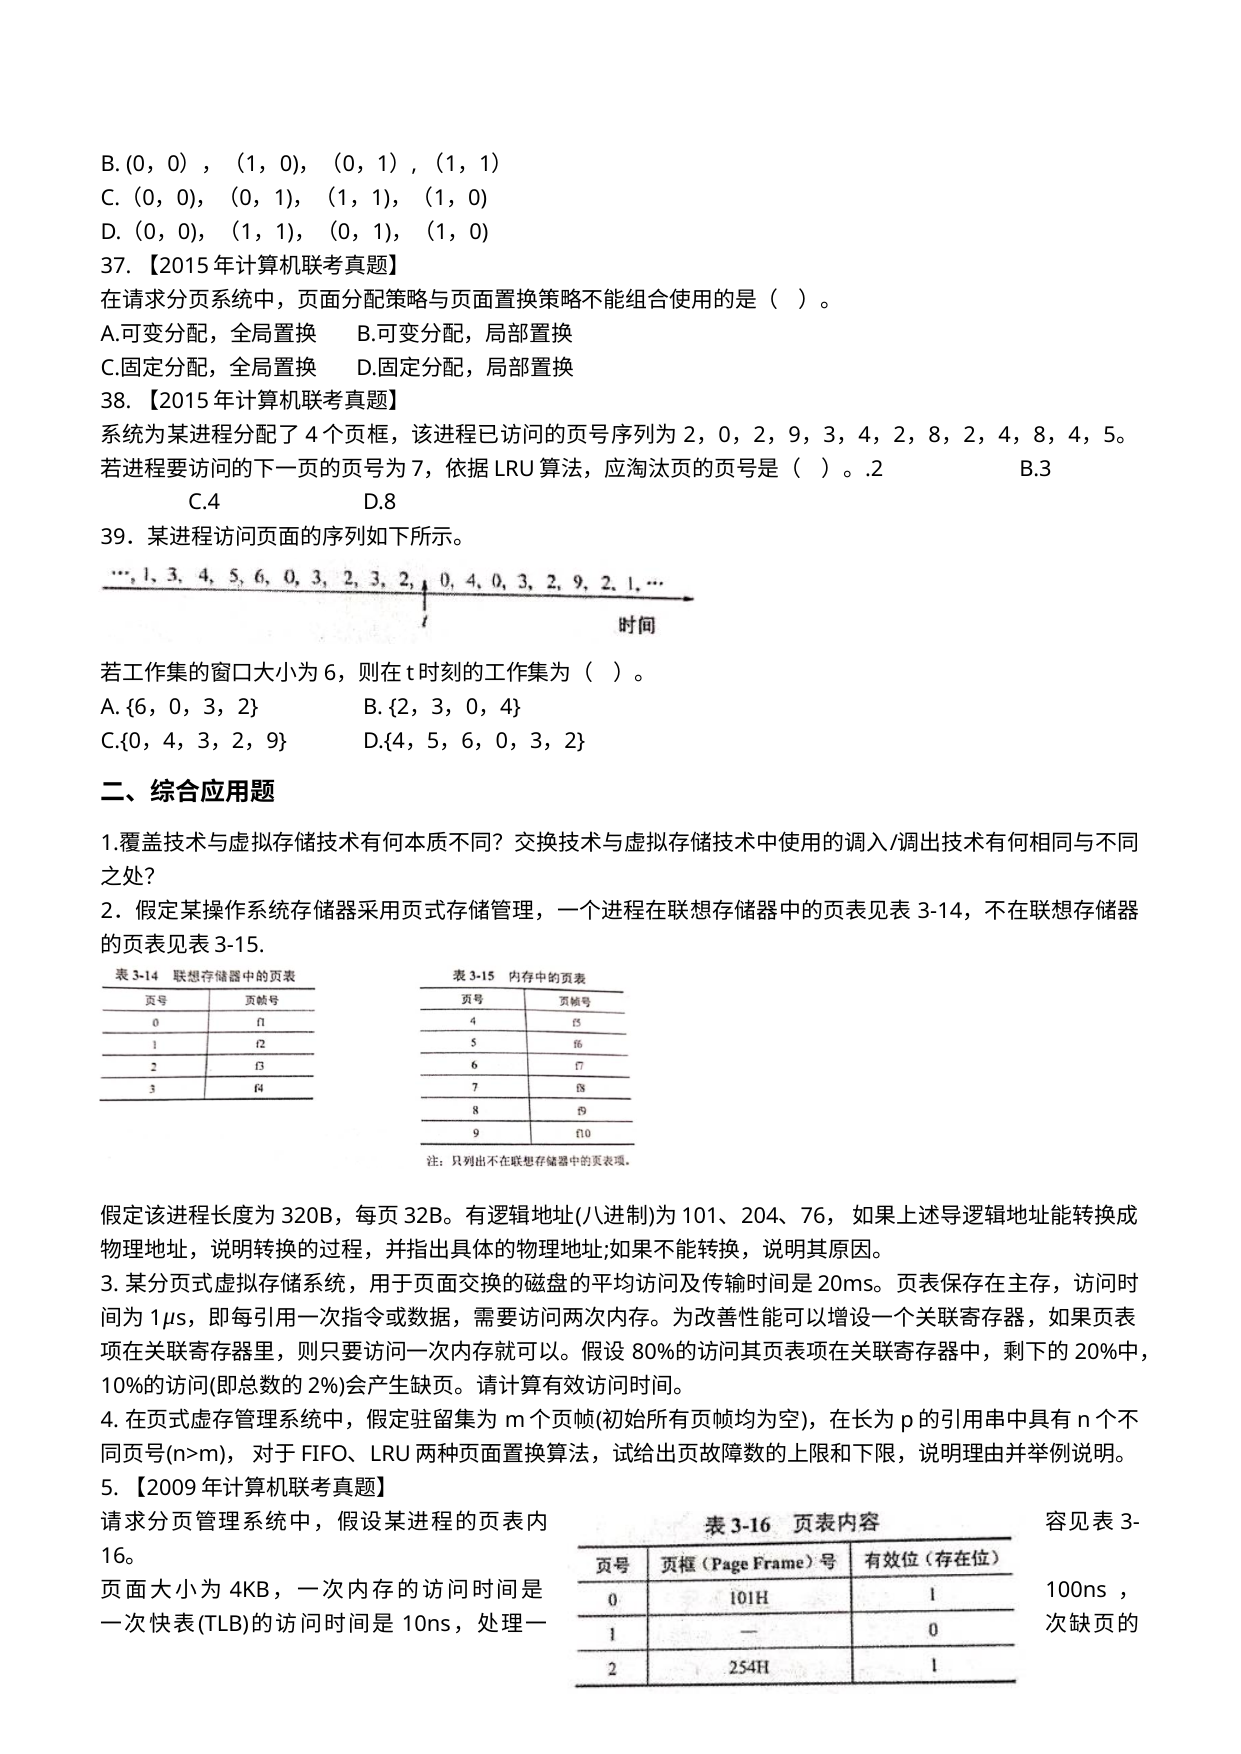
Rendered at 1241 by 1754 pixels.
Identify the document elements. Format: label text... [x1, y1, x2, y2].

text 2．假定某操作系统存储器采用页式存储管理，一个进程在联想存储器中的页表见表3-14，不在联想存储器的页表见表3-15. [100, 892, 1140, 960]
text 3. 某分页式虚拟存储系统，用于页面交换的磁盘的平均访问及传输时间是20ms。页表保存在主存，访问时间为1s，即每引用一次指令或数据，需要访问两次内存。为改善性能可以增设一个关联寄存器，如果页表项在关联寄存器里，则只要访问一次内存就可以。假设80%的访问其页表项在关联寄存器中，剩下的20%中，10%的访问(即总数的2%)会产生缺页。请计算有效访问时间。 [100, 1265, 1140, 1401]
picture [567, 1511, 1027, 1694]
text 假定该进程长度为320B，每页32B。有逻辑地址(八进制)为101、204、76， 如果上述导逻辑地址能转换成物理地址，说明转换的过程，并指出具体的物理地址;如果不能转换，说明其原因。 [100, 1197, 1140, 1265]
text A.可变分配，全局置换 B.可变分配，局部置换 [100, 314, 1140, 348]
text 38. 【2015年计算机联考真题】 [100, 382, 1140, 416]
text B. (0，0），（1，0)，（0，1）, （1，1） [100, 145, 1140, 179]
text D.（0，0)，（1，1)，（0，1)，（1，0) [100, 213, 1140, 247]
picture [96, 558, 704, 644]
text 二、综合应用题 [100, 756, 1140, 824]
text 5. 【2009年计算机联考真题】 [100, 1469, 1140, 1503]
text A. {6，0，3，2} B. {2，3，0，4} [100, 688, 1140, 722]
text 系统为某进程分配了4个页框，该进程已访问的页号序列为2，0，2，9，3，4，2，8，2，4，8，4，5。若进程要访问的下一页的页号为7，依据LRU算法，应淘汰页的页号是（ ）。.2 B.3 C.4 D.8 [100, 416, 1140, 518]
text 请求分页管理系统中，假设某进程的页表内容见表3-16。 [100, 1503, 1140, 1571]
text C.固定分配，全局置换 D.固定分配，局部置换 [100, 348, 1140, 382]
text C.{0，4，3，2，9} D.{4，5，6，0，3，2} [100, 722, 1140, 756]
text 39．某进程访问页面的序列如下所示。 [100, 518, 1140, 552]
text 37. 【2015年计算机联考真题】 [100, 247, 1140, 281]
text 在请求分页系统中，页面分配策略与页面置换策略不能组合使用的是（ ）。 [100, 281, 1140, 314]
text C.（0，0)，（0，1)，（1，1)，（1，0) [100, 179, 1140, 213]
text 若工作集的窗口大小为6，则在t时刻的工作集为（ ）。 [100, 654, 1140, 688]
picture [99, 962, 651, 1169]
text 页面大小为4KB，一次内存的访问时间是100ns，一次快表(TLB)的访问时间是10ns，处理一次缺页的平均时间ns( 已含更新TLB和页表的时间)，进程的驻留集大小固定为2，采用最 [100, 1571, 567, 1639]
text 4. 在页式虚存管理系统中，假定驻留集为m个页帧(初始所有页帧均为空)，在长为p的引用串中具有n个不同页号(n>m)， 对于FIFO、LRU两种页面置换算法，试给出页故障数的上限和下限，说明理由并举例说明。 [100, 1401, 1140, 1469]
text 1.覆盖技术与虚拟存储技术有何本质不同？交换技术与虚拟存储技术中使用的调入/调出技术有何相同与不同之处？ [100, 824, 1140, 892]
